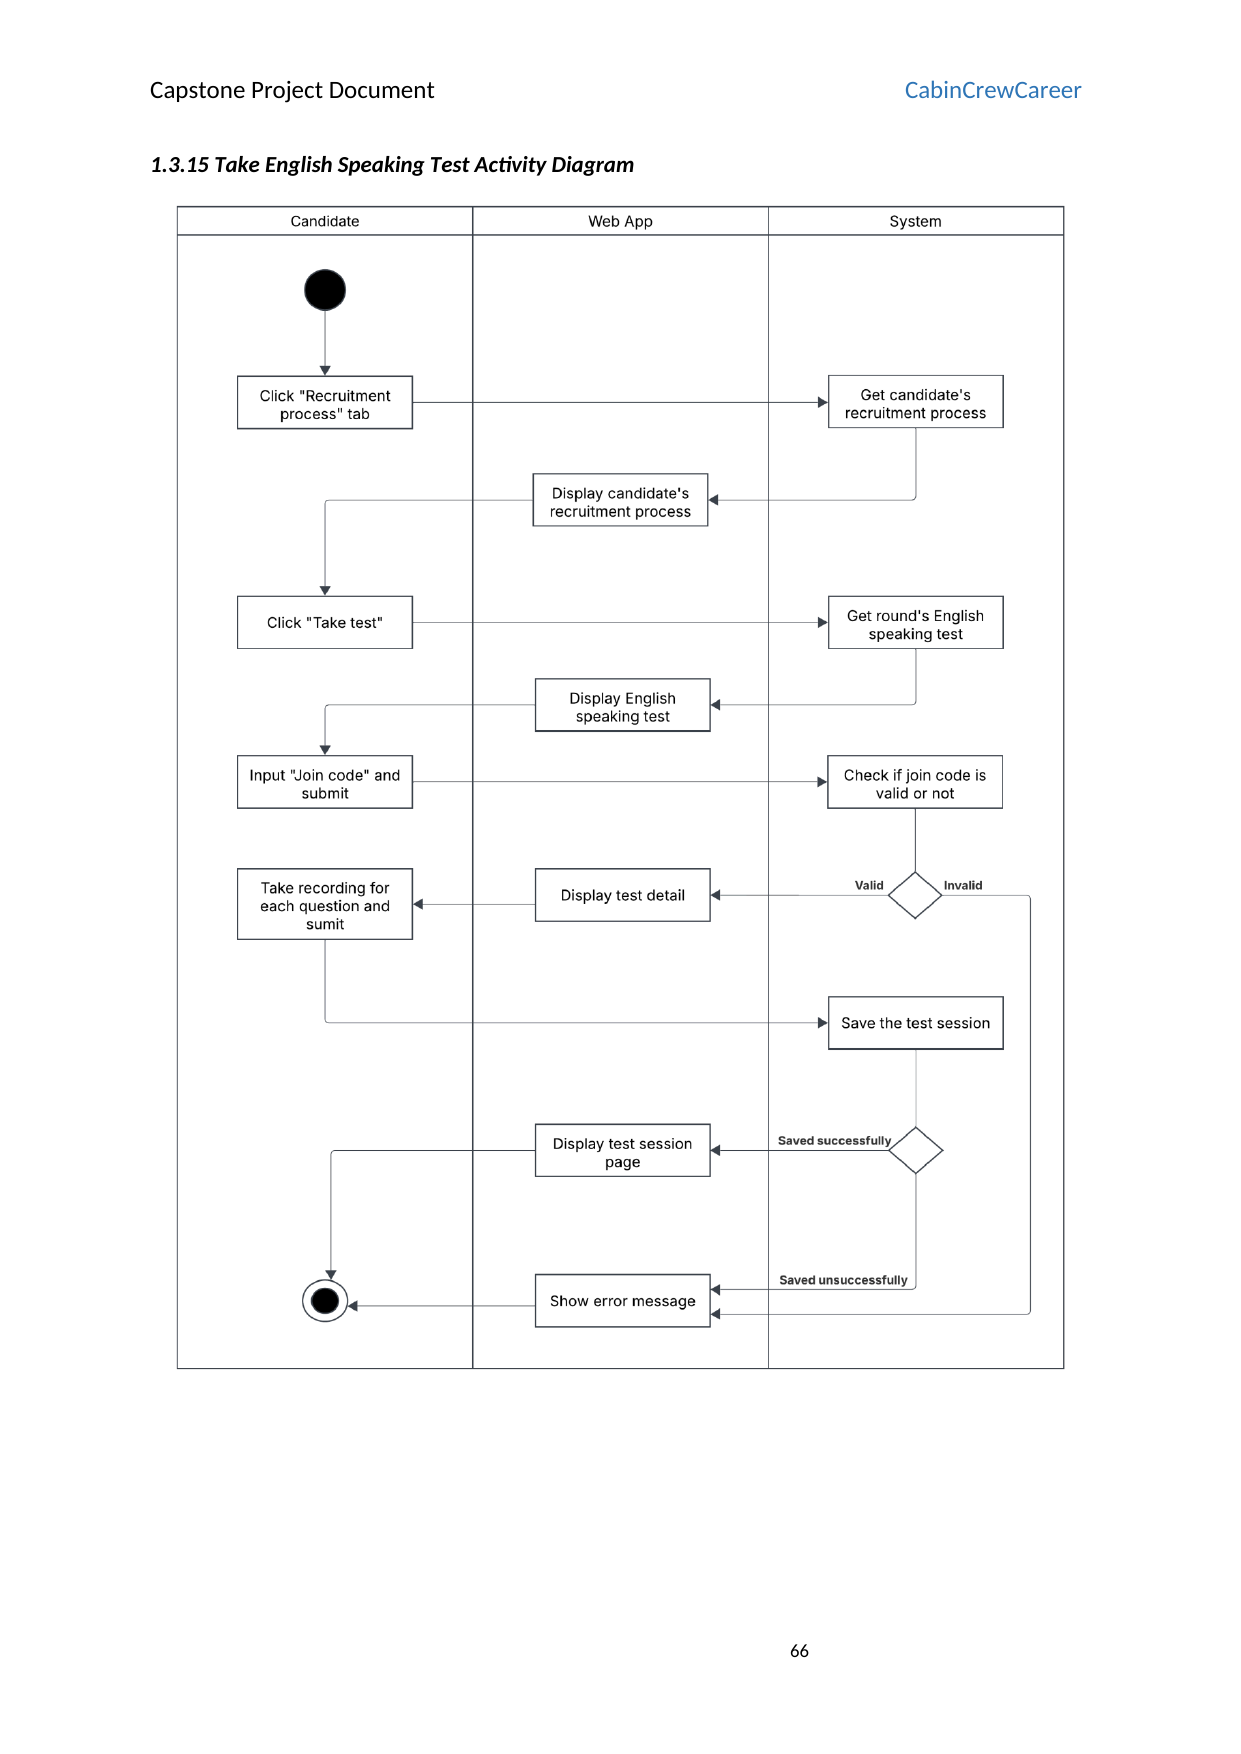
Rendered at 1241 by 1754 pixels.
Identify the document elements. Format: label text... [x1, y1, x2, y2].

subtitle 1.3.15 Take English Speaking Test Activity Diagram [150, 150, 1090, 178]
picture [150, 180, 1090, 1396]
